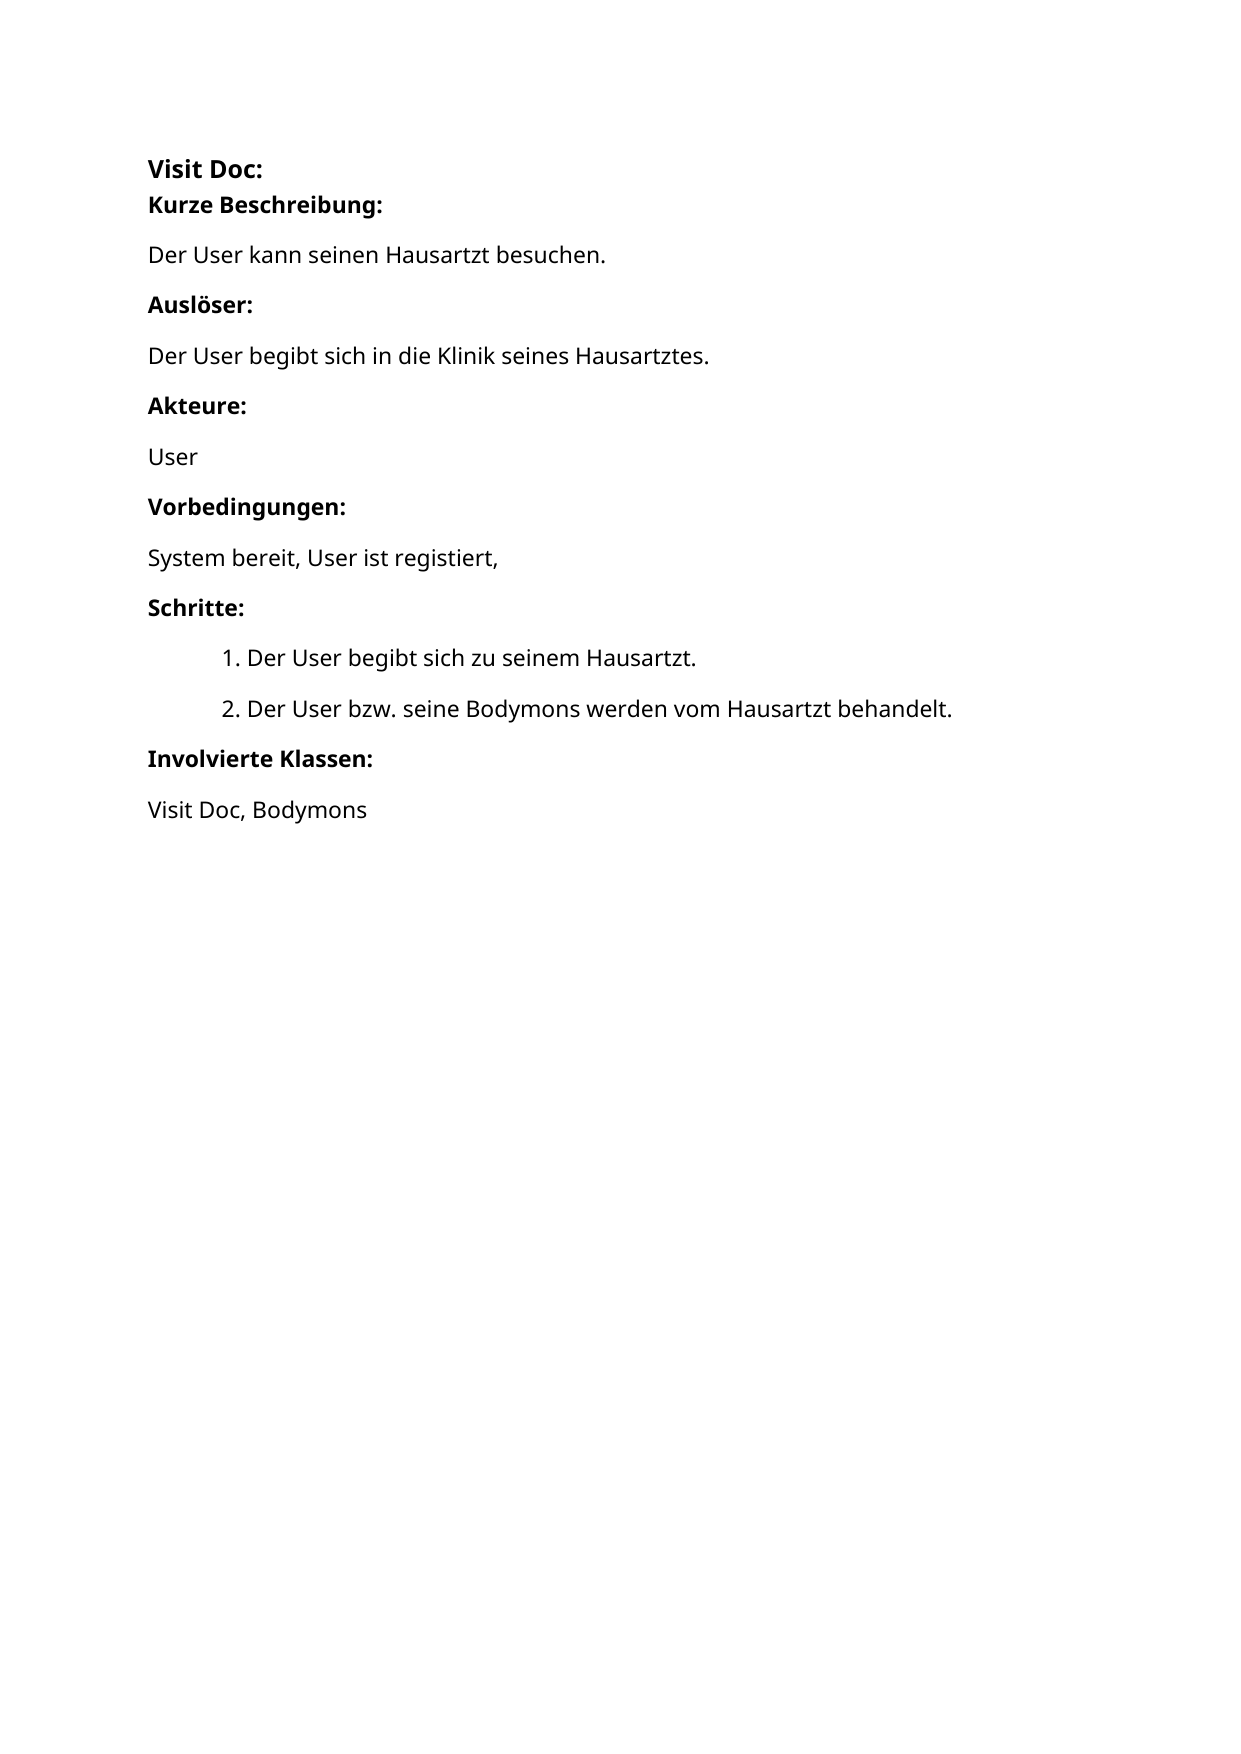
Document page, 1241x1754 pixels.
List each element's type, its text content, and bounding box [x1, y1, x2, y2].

text 1. Der User begibt sich zu seinem Hausartzt. [148, 642, 1093, 673]
text Schritte: [148, 592, 1093, 623]
text Kurze Beschreibung: [148, 188, 1093, 220]
text User [148, 441, 1093, 472]
text Der User kann seinen Hausartzt besuchen. [148, 239, 1093, 270]
text Der User begibt sich in die Klinik seines Hausartztes. [148, 340, 1093, 371]
text Auslöser: [148, 289, 1093, 321]
text Vorbedingungen: [148, 491, 1093, 522]
text Involvierte Klassen: [148, 743, 1093, 774]
text Visit Doc, Bodymons [148, 793, 1093, 825]
text System bereit, User ist registiert, [148, 541, 1093, 573]
text Akteure: [148, 390, 1093, 421]
text 2. Der User bzw. seine Bodymons werden vom Hausartzt behandelt. [148, 693, 1093, 724]
subtitle Visit Doc: [148, 152, 1093, 186]
